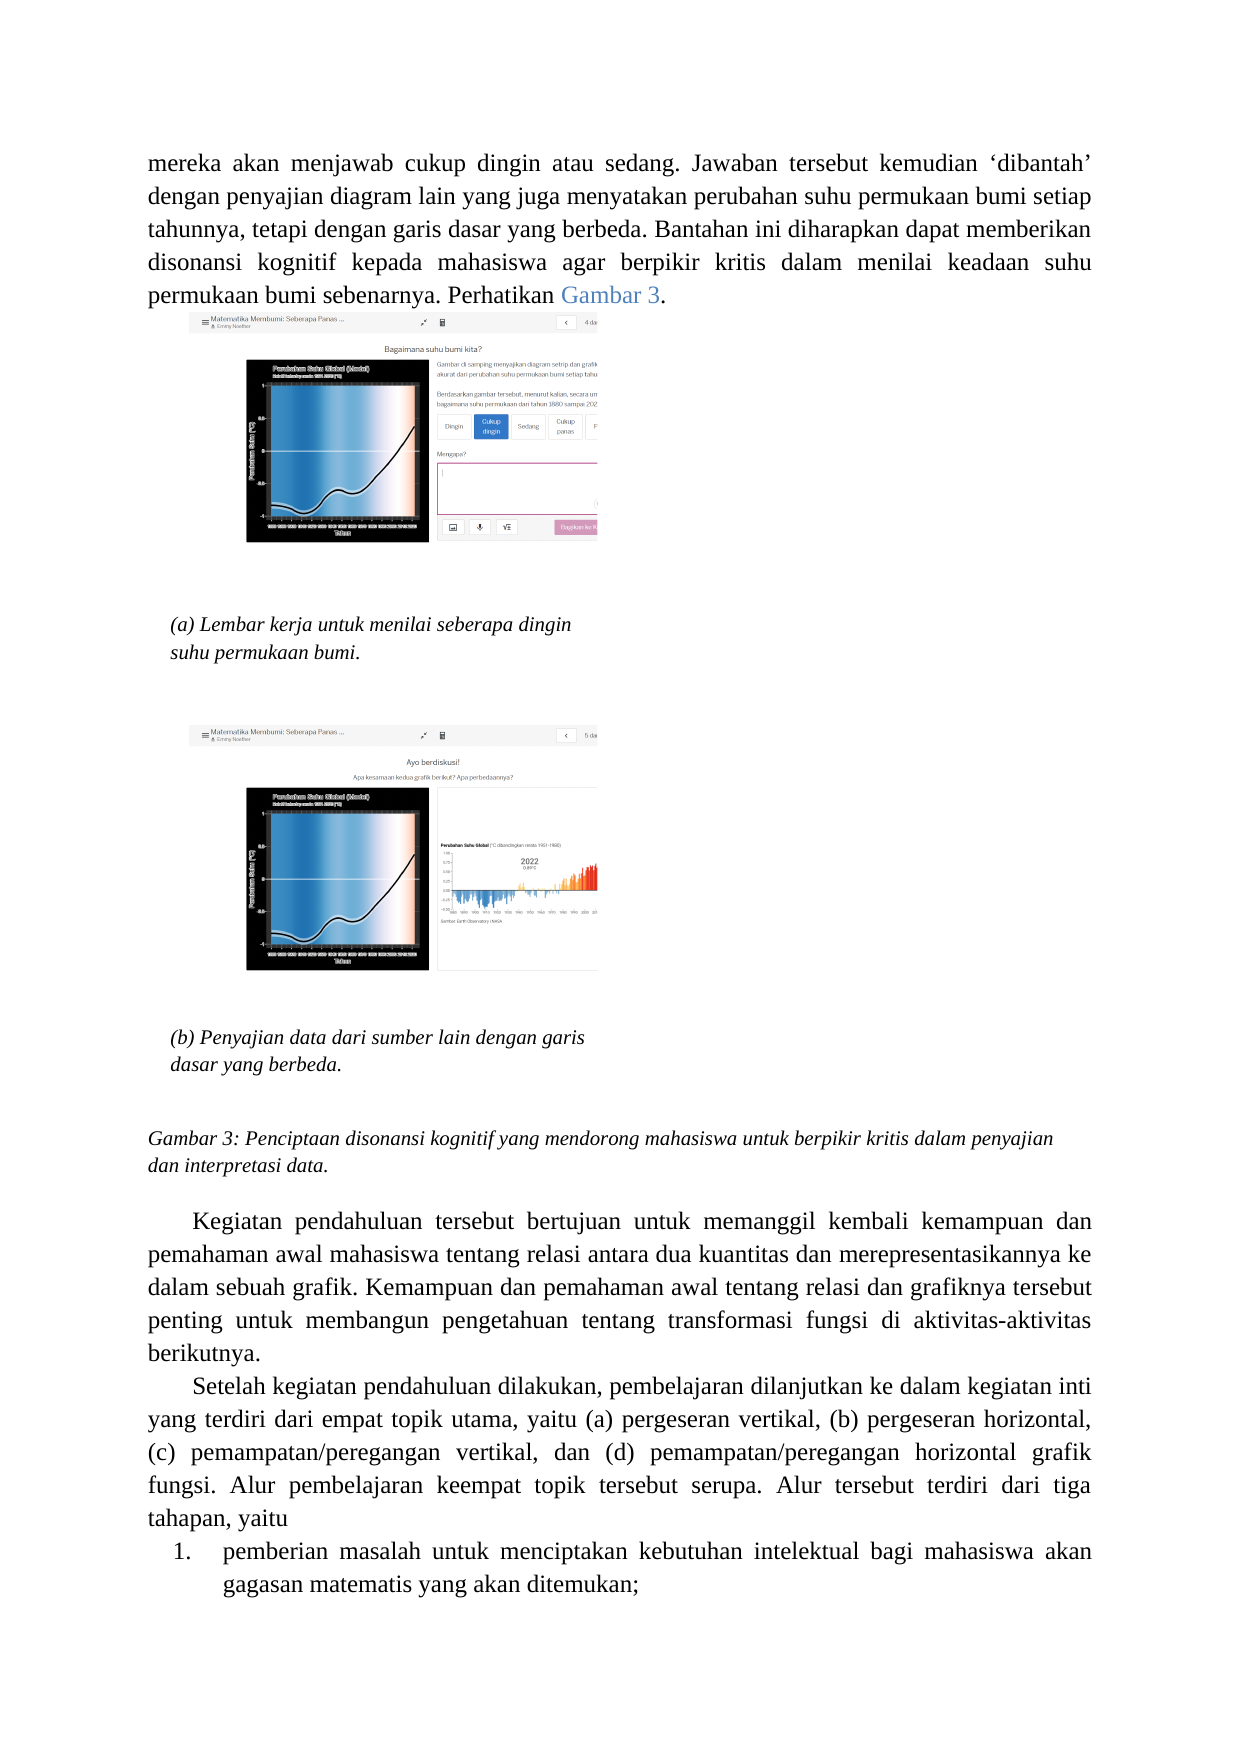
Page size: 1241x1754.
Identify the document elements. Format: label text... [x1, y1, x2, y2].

text Setelah kegiatan pendahuluan dilakukan, pembelajaran dilanjutkan ke dalam kegiatan inti yang terdiri dari empat topik utama, yaitu (a) pergeseran vertikal, (b) pergeseran horizontal, (c) pemampatan/peregangan vertikal, dan (d) pemampatan/peregangan horizontal grafik fungsi. Alur pembelajaran keempat topik tersebut serupa. Alur tersebut terdiri dari tiga tahapan, yaitu [148, 1371, 1092, 1532]
list pemberian masalah untuk menciptakan kebutuhan intelektual bagi mahasiswa akan gagasan matematis yang akan ditemukan; [173, 1536, 1092, 1598]
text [148, 148, 1092, 308]
table_header Gambar 3: Penciptaan disonansi kognitif yang mendorong mahasiswa untuk berpikir kritis dalam penyajian dan interpretasi data. [136, 313, 1081, 1206]
text Kegiatan pendahuluan tersebut bertujuan untuk memanggil kembali kemampuan dan pemahaman awal mahasiswa tentang relasi antara dua kuantitas dan merepresentasikannya ke dalam sebuah grafik. Kemampuan dan pemahaman awal tentang relasi dan grafiknya tersebut penting untuk membangun pengetahuan tentang transformasi fungsi di aktivitas-aktivitas berikutnya. [148, 1206, 1092, 1367]
picture [189, 312, 598, 587]
picture [189, 725, 598, 1000]
